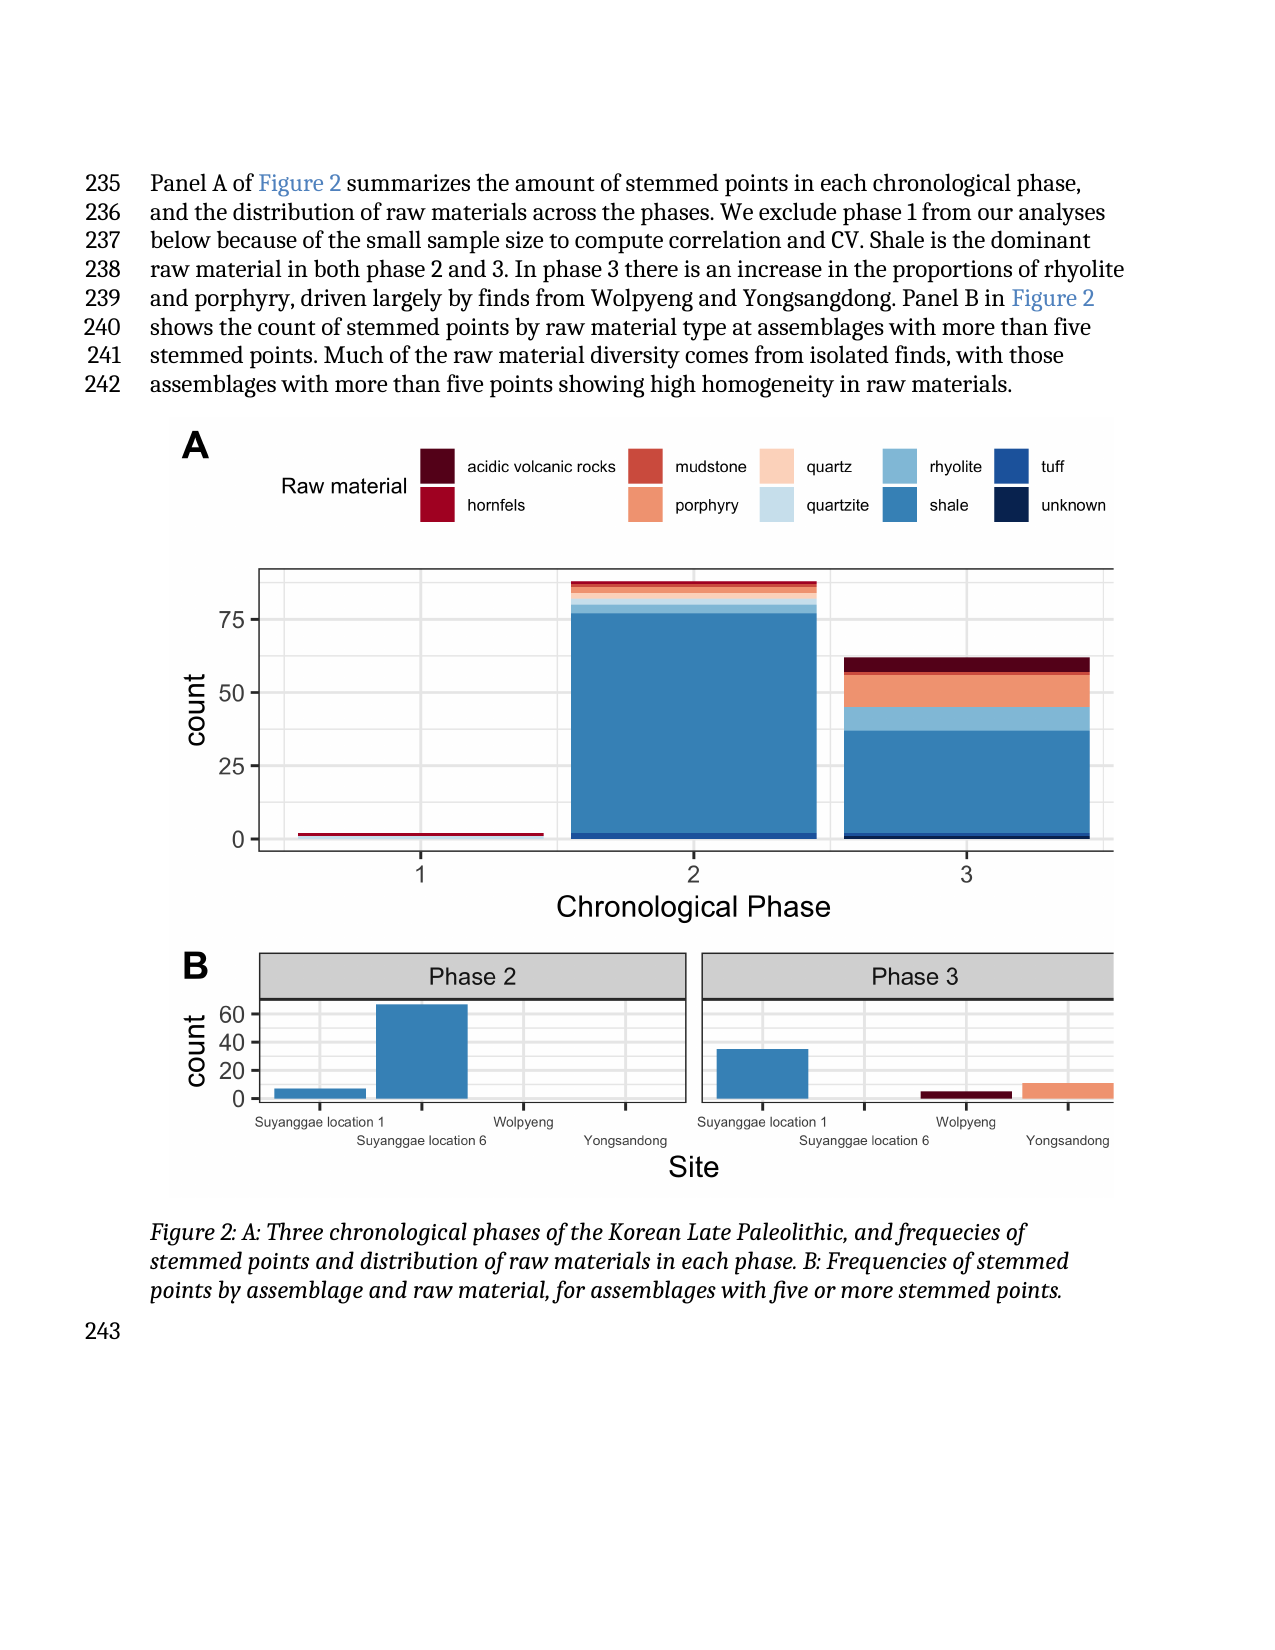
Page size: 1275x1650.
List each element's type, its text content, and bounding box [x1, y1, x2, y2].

table_header Figure 2: A: Three chronological phases of the Korean Late Paleolithic, and frequecies of stemmed points and distribution of raw materials in each phase. B: Frequencies of stemmed points by assemblage and raw material, for assemblages with five or more stemmed points. [139, 418, 1114, 1317]
text Panel A of Figure 2 summarizes the amount of stemmed points in each chronological phase, and the distribution of raw materials across the phases. We exclude phase 1 from our analyses below because of the small sample size to compute correlation and CV. Shale is the dominant raw material in both phase 2 and 3. In phase 3 there is an increase in the proportions of rhyolite and porphyry, driven largely by finds from Wolpyeng and Yongsangdong. Panel B in Figure 2 shows the count of stemmed points by raw material type at assemblages with more than five stemmed points. Much of the raw material diversity comes from isolated finds, with those assemblages with more than five points showing high homogeneity in raw materials. [150, 169, 1125, 399]
picture [168, 417, 1114, 1198]
